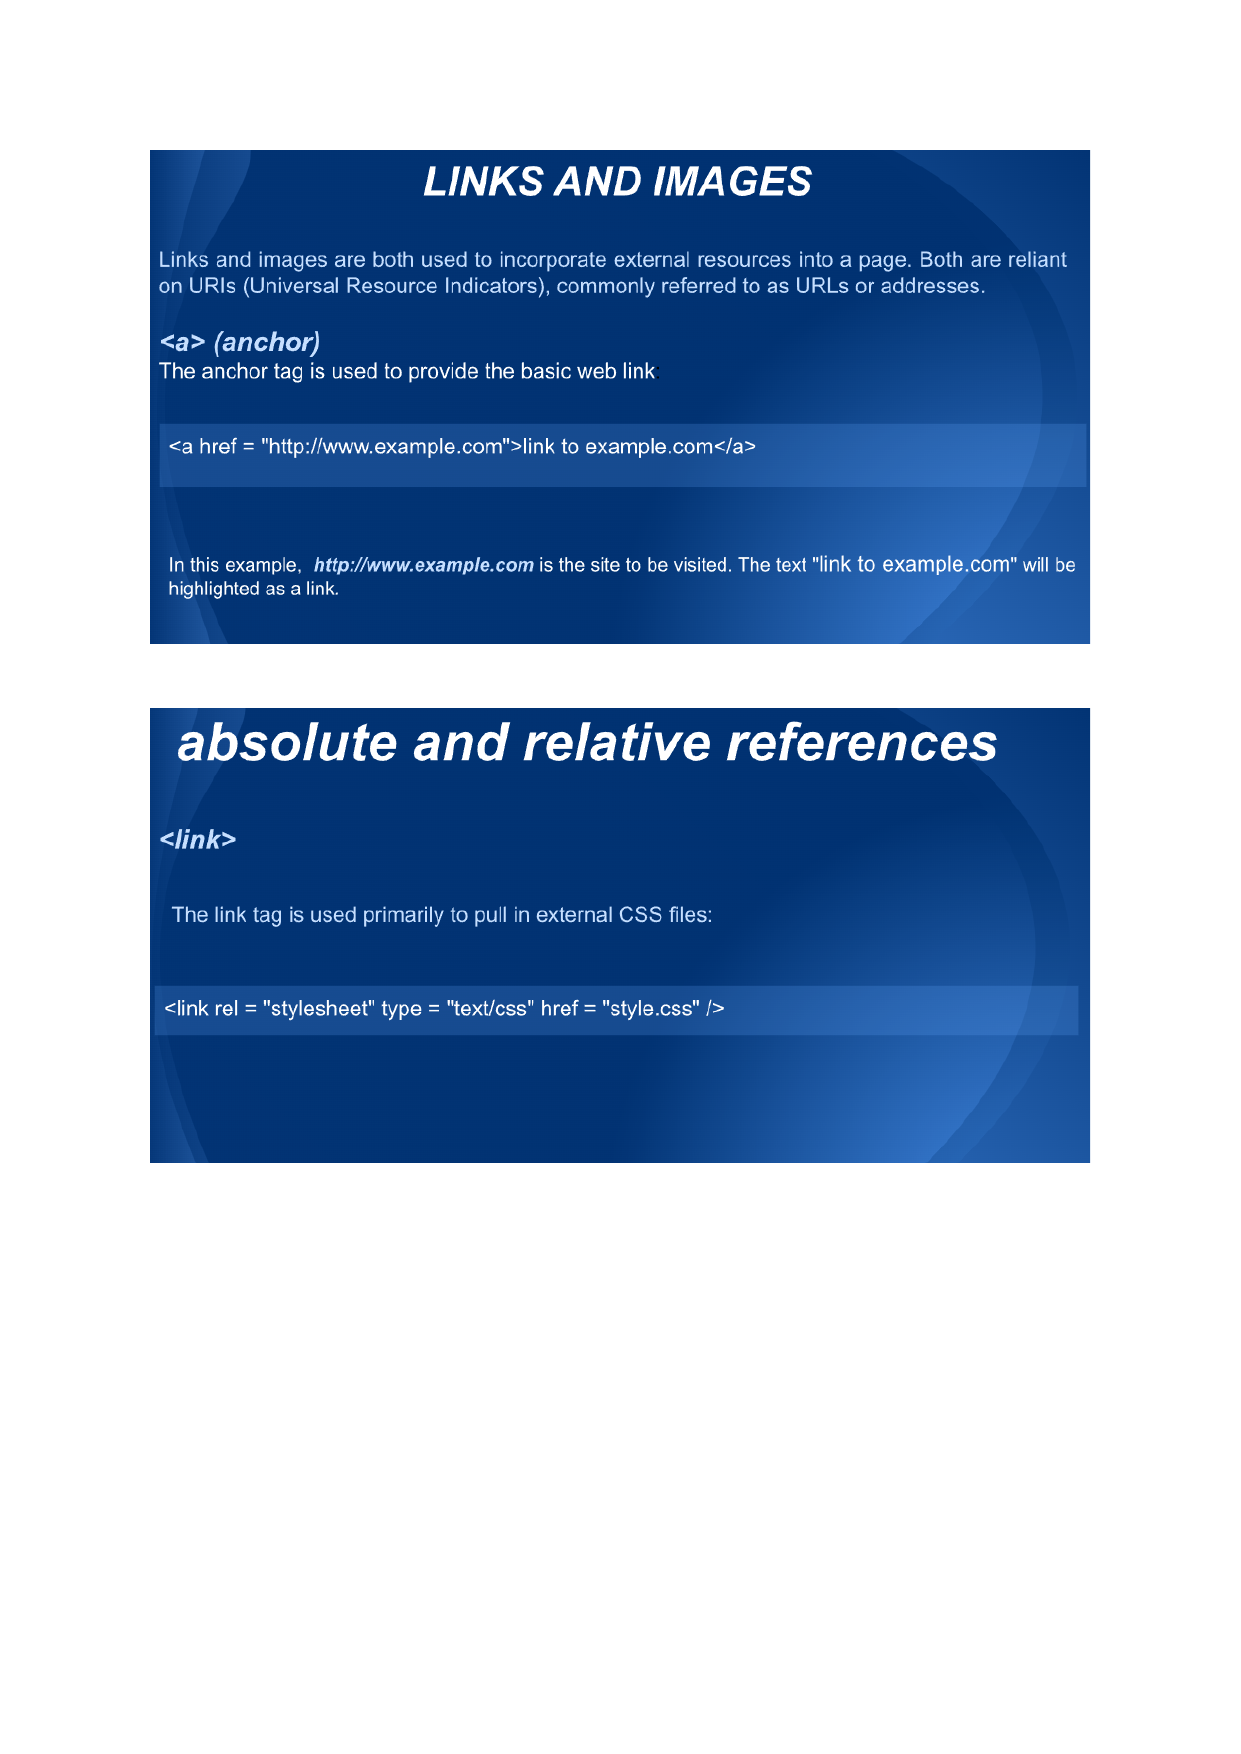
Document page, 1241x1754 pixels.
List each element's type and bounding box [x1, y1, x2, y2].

picture [150, 150, 1091, 644]
picture [150, 708, 1091, 1163]
